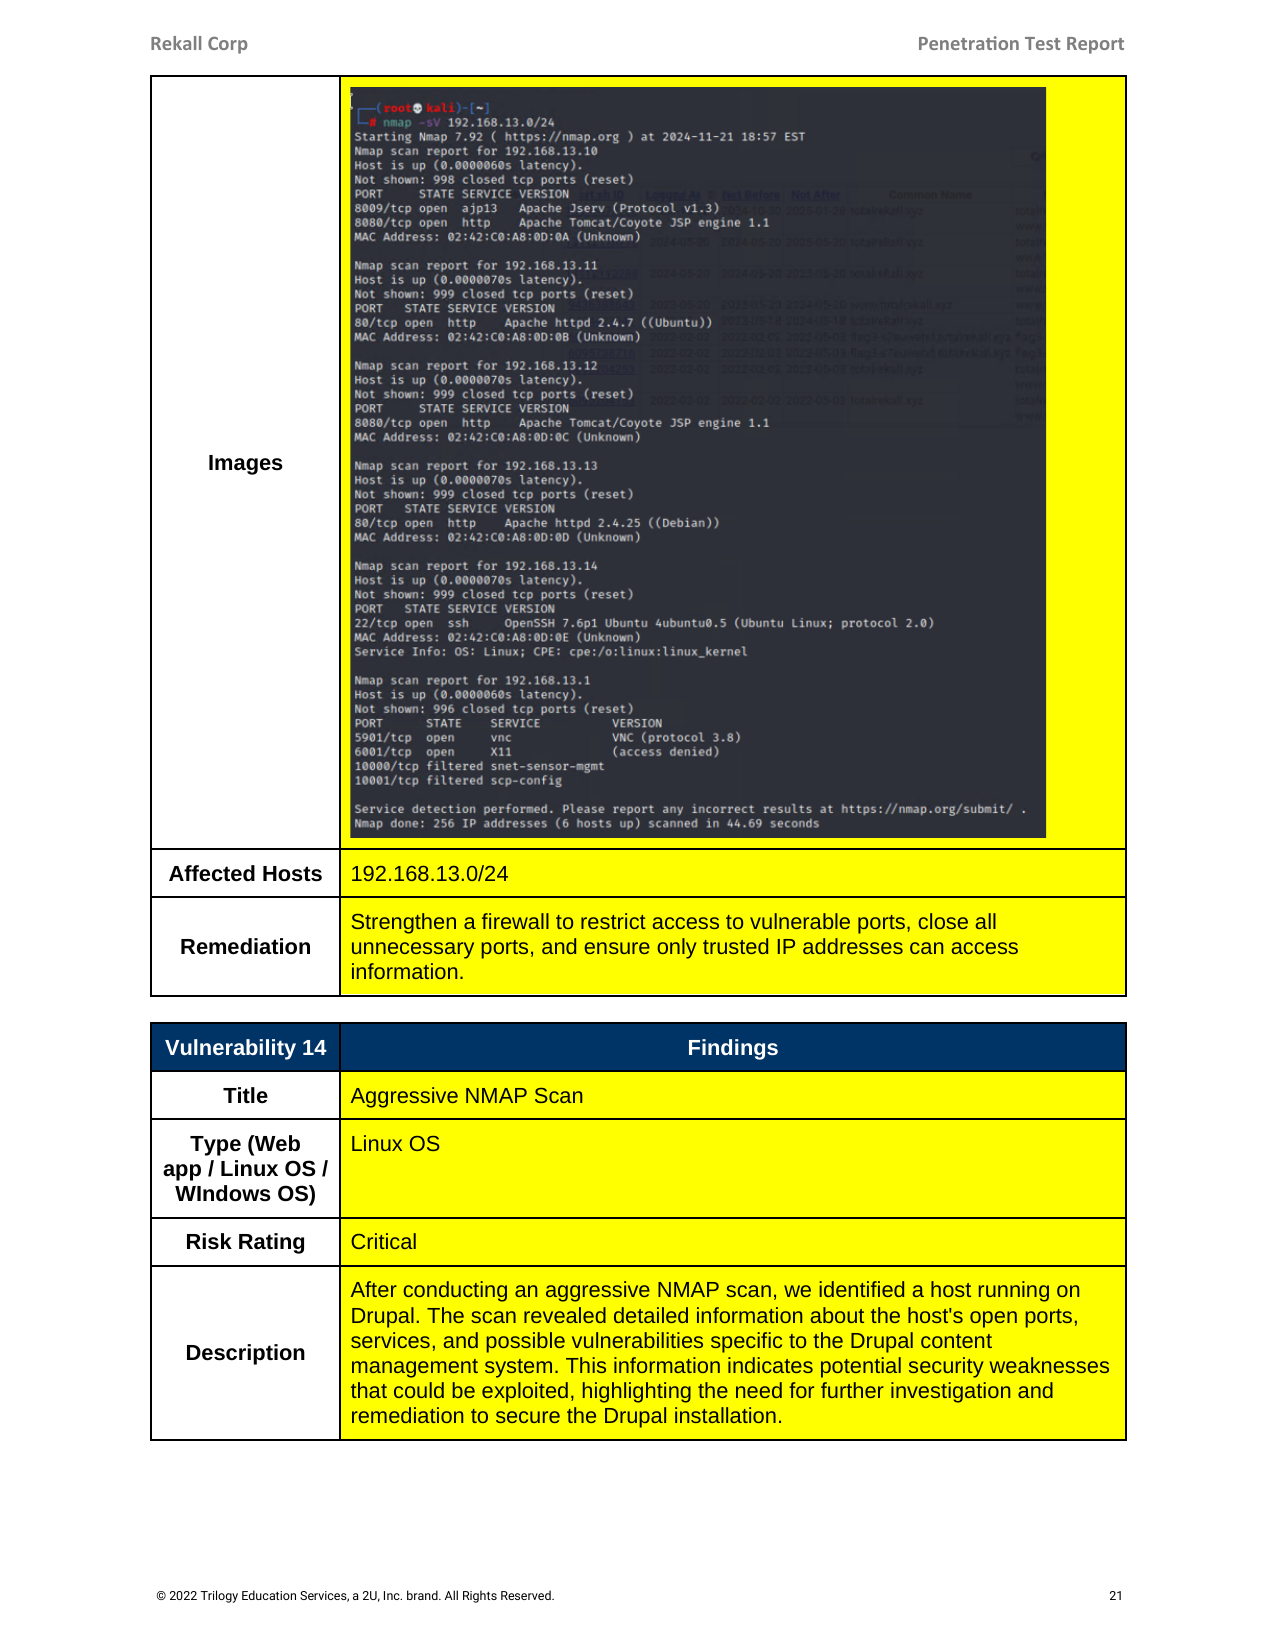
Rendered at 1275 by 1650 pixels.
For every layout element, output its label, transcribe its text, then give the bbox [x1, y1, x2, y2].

table_cell Description [152, 1267, 339, 1439]
table_cell 192.168.13.0/24 [341, 850, 1125, 896]
table_cell Type (Web app / Linux OS / WIndows OS) [152, 1120, 339, 1217]
table_header Findings [341, 1024, 1125, 1070]
table_cell Aggressive NMAP Scan [341, 1072, 1125, 1118]
table_cell Remediation [152, 898, 339, 994]
picture [350, 87, 1047, 838]
table_cell Critical [341, 1219, 1125, 1265]
table_cell Images [152, 77, 339, 848]
table_cell Title [152, 1072, 339, 1118]
table_cell [341, 77, 1125, 848]
table_cell Strengthen a firewall to restrict access to vulnerable ports, close all unnecessary ports, and ensure only trusted IP addresses can access information. [341, 898, 1125, 994]
table_cell After conducting an aggressive NMAP scan, we identified a host running on Drupal. The scan revealed detailed information about the host's open ports, services, and possible vulnerabilities specific to the Drupal content management system. This information indicates potential security weaknesses that could be exploited, highlighting the need for further investigation and remediation to secure the Drupal installation. [341, 1267, 1125, 1439]
table_cell Risk Rating [152, 1219, 339, 1265]
table_cell Linux OS [341, 1120, 1125, 1217]
table_cell Affected Hosts [152, 850, 339, 896]
table_header Vulnerability 14 [152, 1024, 339, 1070]
